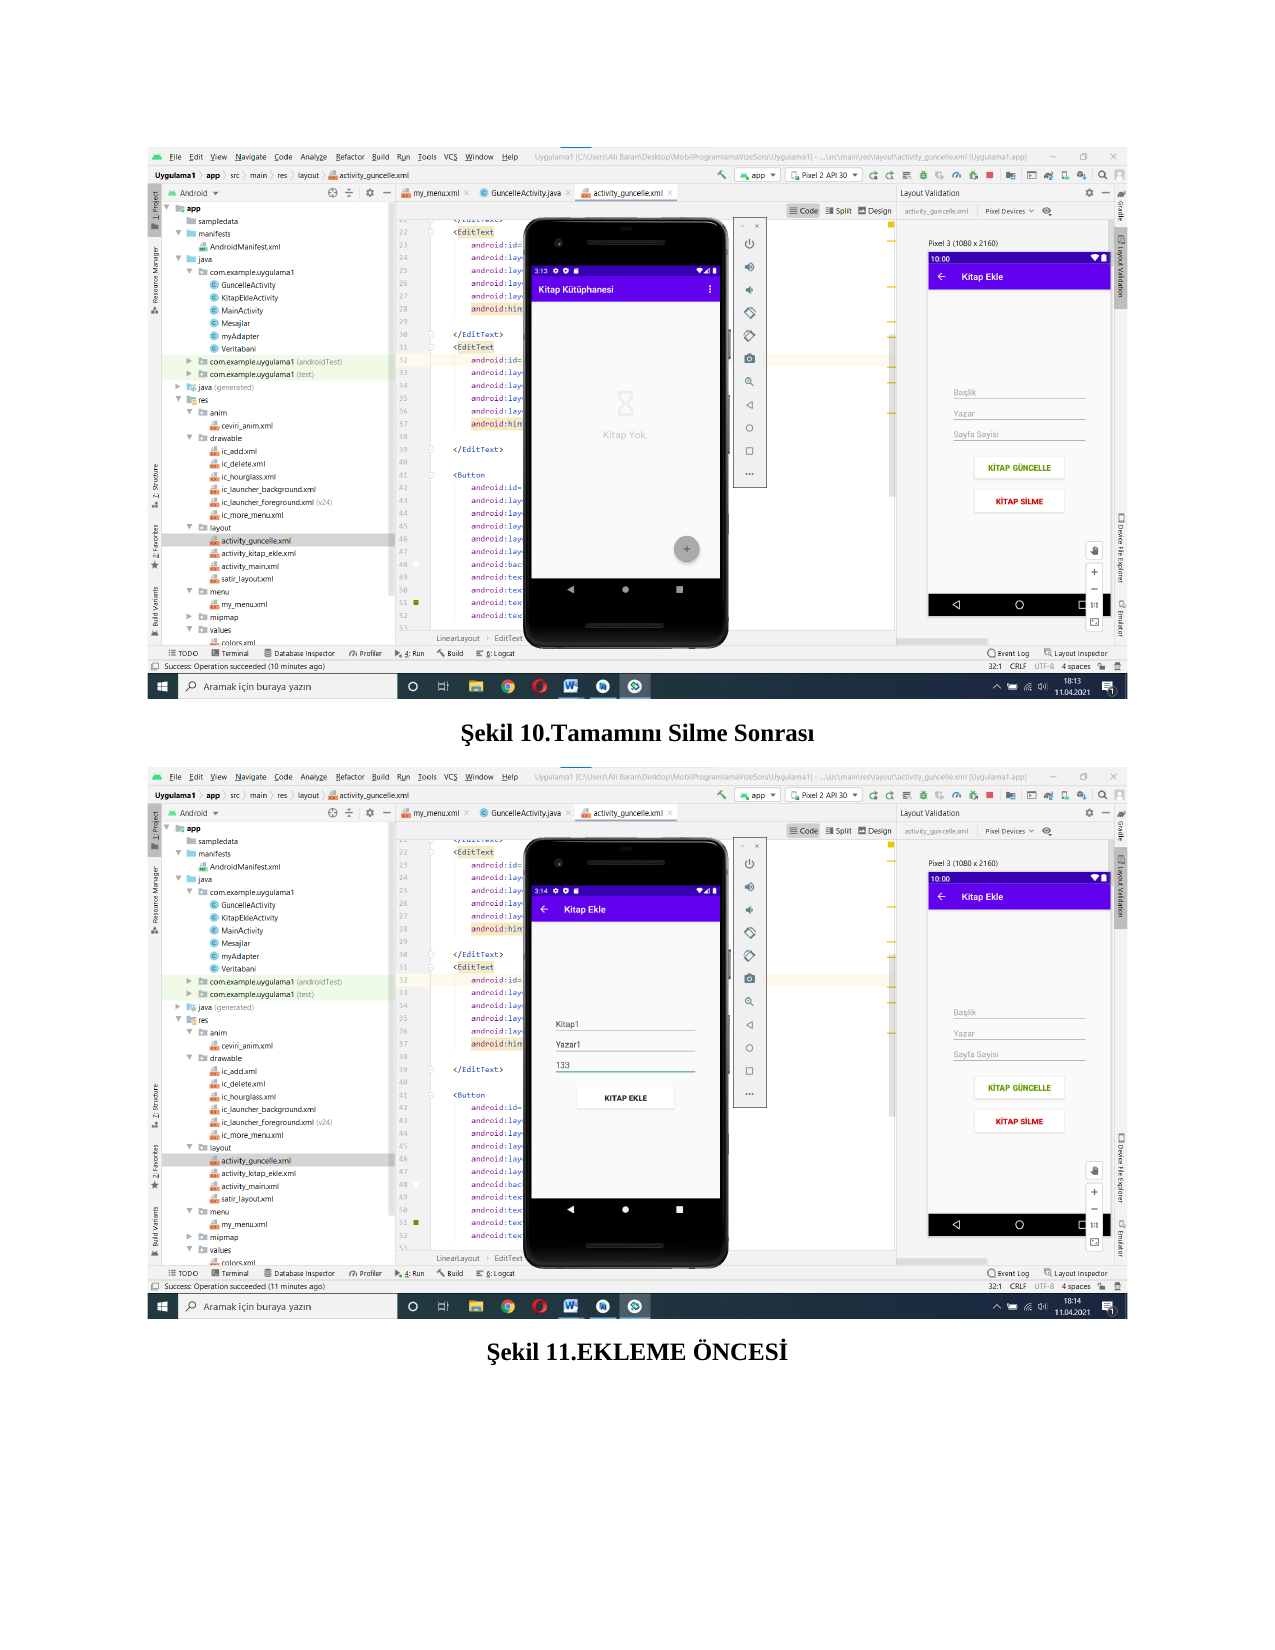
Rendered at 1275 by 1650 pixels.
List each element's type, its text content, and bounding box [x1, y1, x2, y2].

picture [147, 767, 1128, 1319]
picture [147, 147, 1128, 699]
text Şekil 10.Tamamını Silme Sonrası [59, 718, 1216, 746]
text Şekil 11.EKLEME ÖNCESİ [59, 1337, 1216, 1366]
